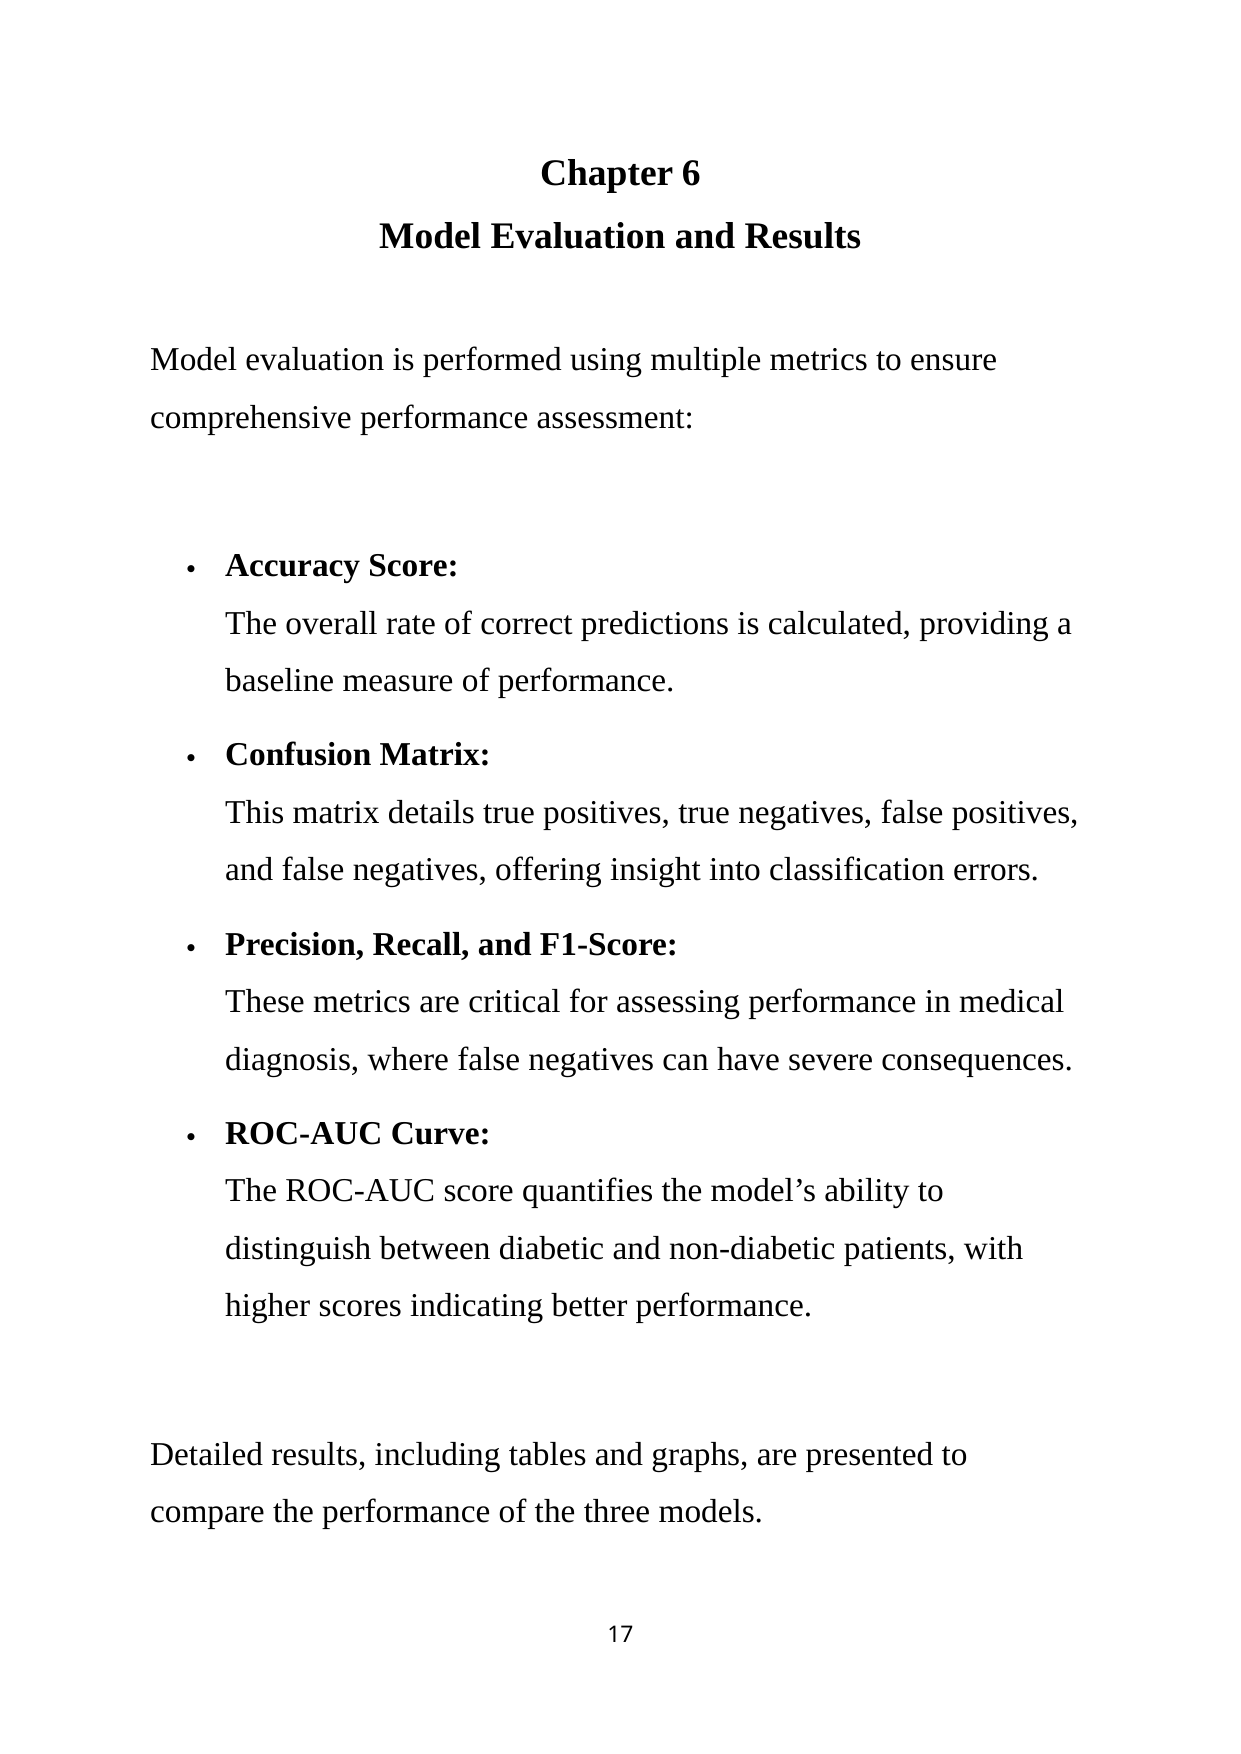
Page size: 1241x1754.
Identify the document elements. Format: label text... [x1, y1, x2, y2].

text Model evaluation is performed using multiple metrics to ensure comprehensive performance assessment: [150, 340, 1090, 436]
list ROC-AUC Curve: The ROC-AUC score quantifies the model’s ability to distinguish between diabetic and non-diabetic patients, with higher scores indicating better performance. [187, 1113, 1090, 1324]
text Model Evaluation and Results [150, 213, 1090, 256]
list Confusion Matrix: This matrix details true positives, true negatives, false positives, and false negatives, offering insight into classification errors. [187, 735, 1090, 888]
list Precision, Recall, and F1-Score: These metrics are critical for assessing performance in medical diagnosis, where false negatives can have severe consequences. [187, 924, 1090, 1077]
list Accuracy Score: The overall rate of correct predictions is calculated, providing a baseline measure of performance. [187, 546, 1090, 699]
text Detailed results, including tables and graphs, are presented to compare the performance of the three models. [150, 1434, 1090, 1530]
text Chapter 6 [150, 150, 1090, 193]
